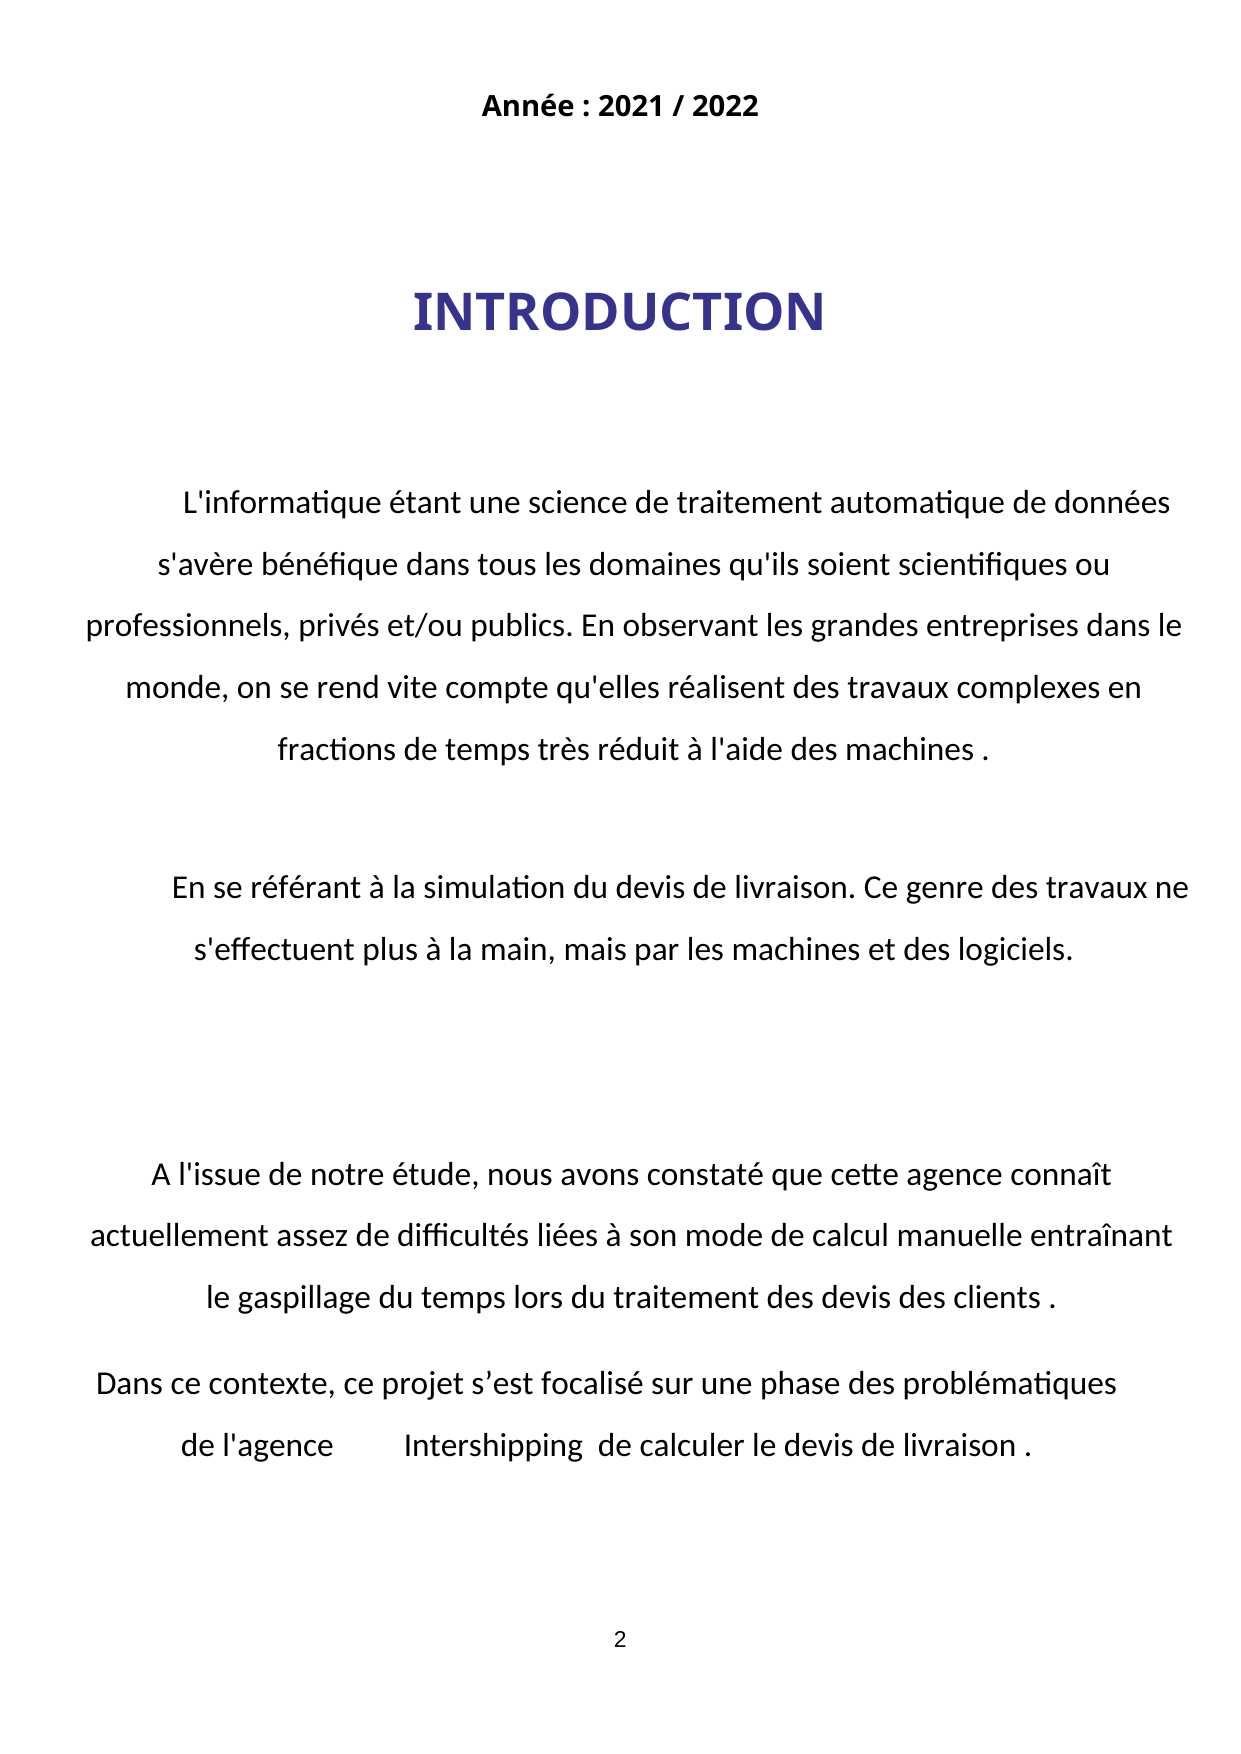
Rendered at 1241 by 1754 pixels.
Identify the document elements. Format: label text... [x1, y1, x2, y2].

text Dans ce contexte, ce projet s’est focalisé sur une phase des problématiques de l'agence Intershipping de calculer le devis de livraison . [77, 1362, 1136, 1465]
text En se référant à la simulation du devis de livraison. Ce genre des travaux ne s'effectuent plus à la main, mais par les machines et des logiciels. [76, 866, 1192, 969]
text L'informatique étant une science de traitement automatique de données s'avère bénéfique dans tous les domaines qu'ils soient scientifiques ou professionnels, privés et/ou publics. En observant les grandes entreprises dans le monde, on se rend vite compte qu'elles réalisent des travaux complexes en fractions de temps très réduit à l'aide des machines . [76, 481, 1192, 769]
text A l'issue de notre étude, nous avons constaté que cette agence connaît actuellement assez de difficultés liées à son mode de calcul manuelle entraînant le gaspillage du temps lors du traitement des devis des clients . [75, 1152, 1188, 1317]
subtitle INTRODUCTION [0, 274, 1240, 345]
text Année : 2021 / 2022 [0, 85, 1240, 124]
